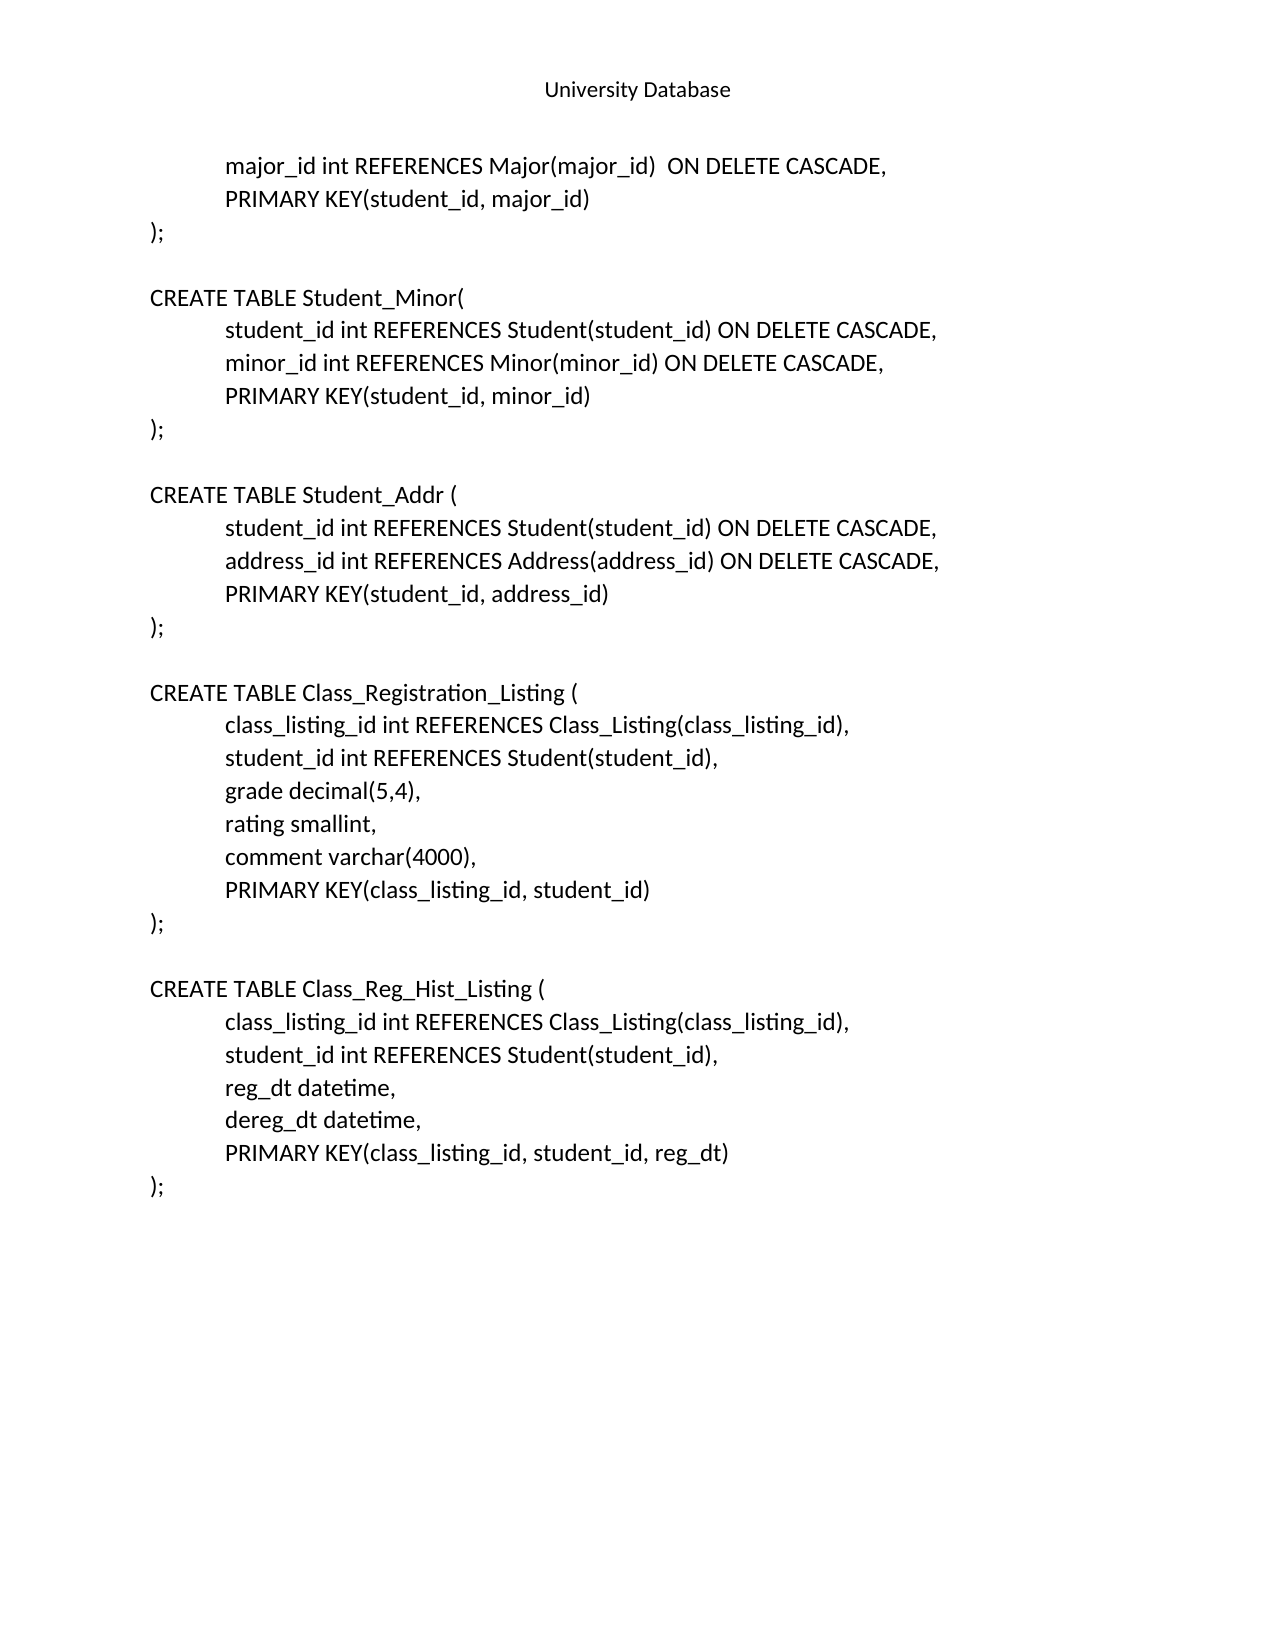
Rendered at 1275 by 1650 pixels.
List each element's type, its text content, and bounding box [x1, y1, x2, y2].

text CREATE TABLE Student_Addr ( [150, 479, 1125, 510]
text class_listing_id int REFERENCES Class_Listing(class_listing_id), [225, 1006, 1125, 1036]
text PRIMARY KEY(class_listing_id, student_id) [225, 874, 1125, 905]
text student_id int REFERENCES Student(student_id), [225, 1039, 1125, 1069]
text rating smallint, [225, 808, 1125, 839]
text comment varchar(4000), [225, 841, 1125, 872]
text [150, 314, 1125, 345]
text PRIMARY KEY(student_id, major_id) [150, 183, 1125, 213]
text student_id int REFERENCES Student(student_id) ON DELETE CASCADE, [150, 512, 1125, 543]
text student_id int REFERENCES Student(student_id), [225, 742, 1125, 773]
text CREATE TABLE Class_Reg_Hist_Listing ( [150, 973, 1125, 1003]
text dereg_dt datetime, [150, 1104, 1125, 1135]
text PRIMARY KEY(class_listing_id, student_id, reg_dt) [150, 1137, 1125, 1168]
text CREATE TABLE Class_Registration_Listing ( [150, 677, 1125, 707]
text CREATE TABLE Student_Minor( [150, 282, 1125, 312]
text address_id int REFERENCES Address(address_id) ON DELETE CASCADE, [150, 545, 1125, 576]
text class_listing_id int REFERENCES Class_Listing(class_listing_id), [225, 709, 1125, 740]
text ); [150, 1170, 1125, 1201]
text ); [150, 611, 1125, 641]
text grade decimal(5,4), [225, 775, 1125, 806]
text ); [150, 907, 1125, 938]
text reg_dt datetime, [150, 1072, 1125, 1102]
text PRIMARY KEY(student_id, address_id) [150, 578, 1125, 608]
text ); [150, 413, 1125, 444]
text minor_id int REFERENCES Minor(minor_id) ON DELETE CASCADE, [150, 347, 1125, 378]
text ); [150, 216, 1125, 246]
text PRIMARY KEY(student_id, minor_id) [150, 380, 1125, 411]
text major_id int REFERENCES Major(major_id) ON DELETE CASCADE, [150, 150, 1125, 181]
